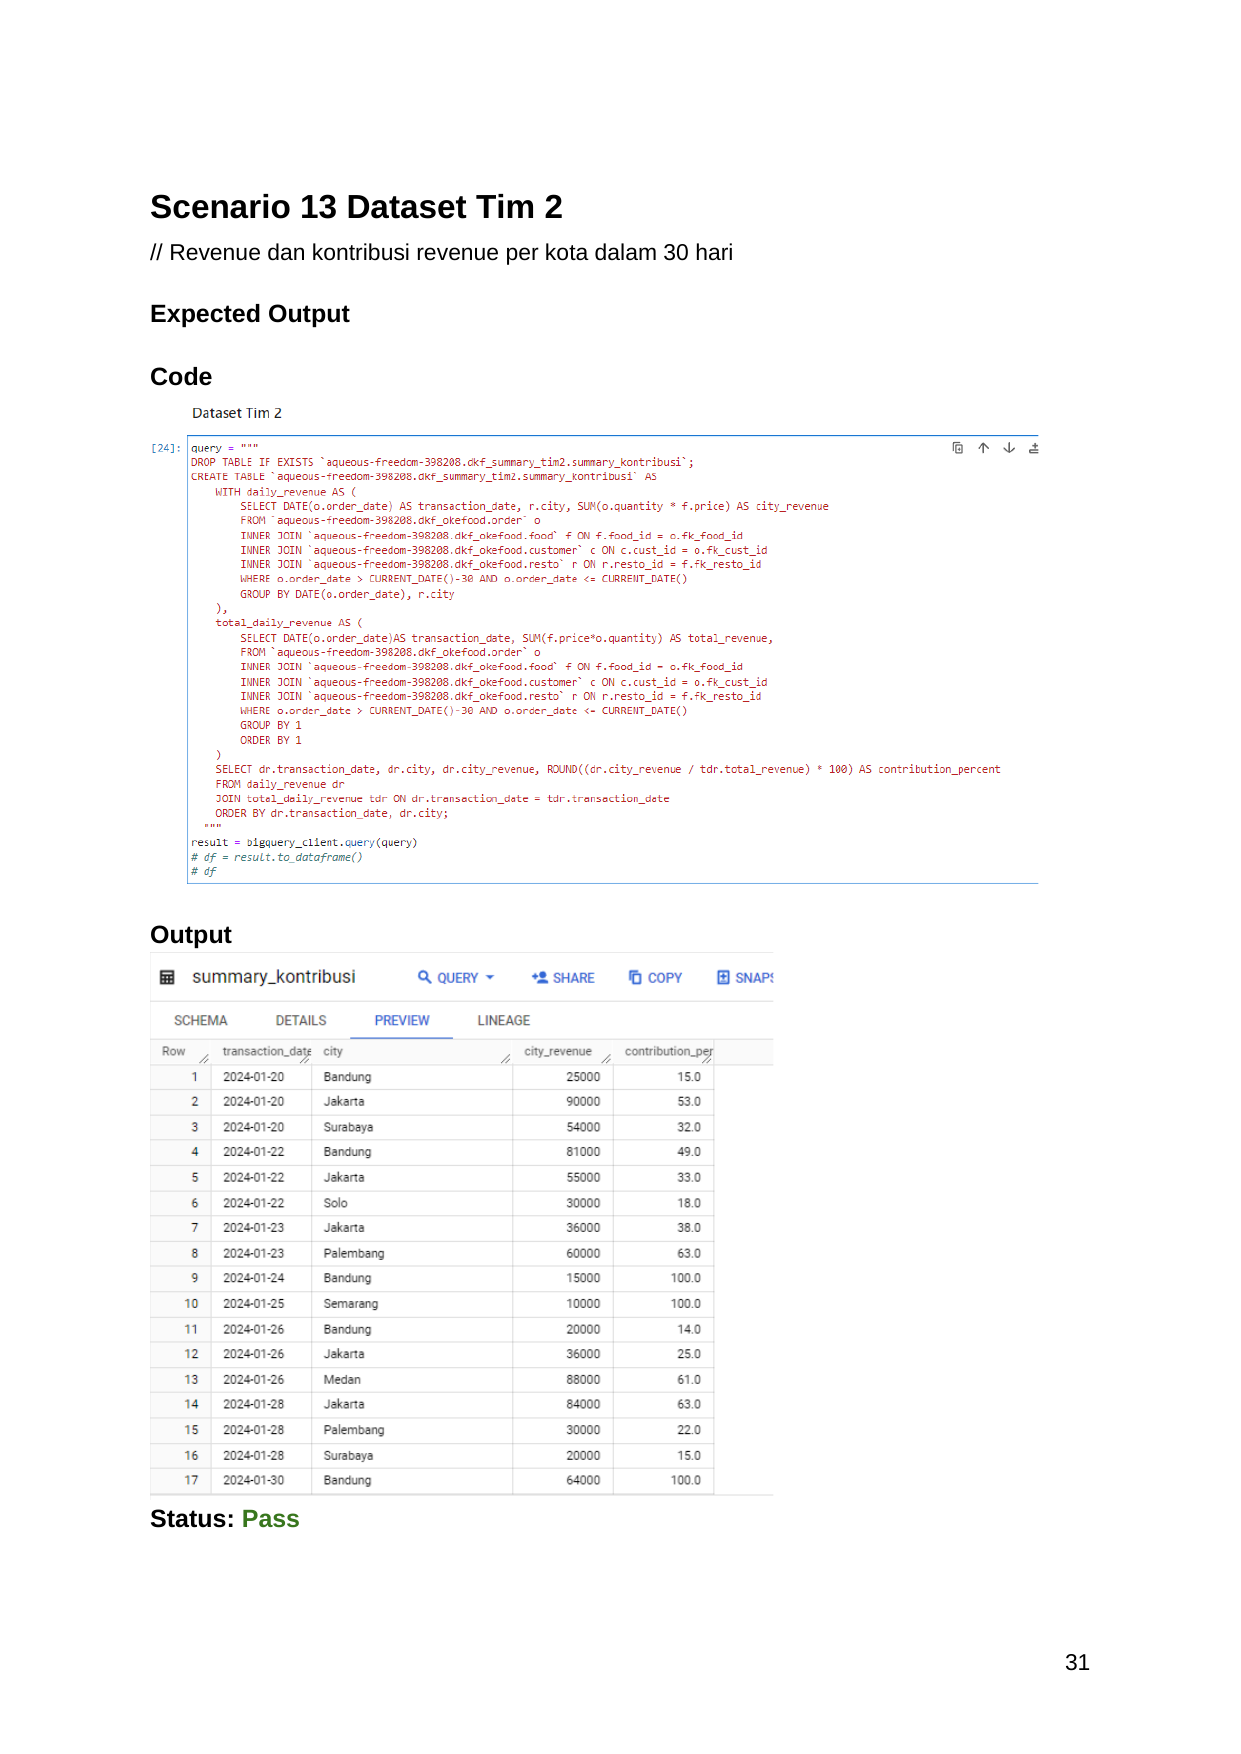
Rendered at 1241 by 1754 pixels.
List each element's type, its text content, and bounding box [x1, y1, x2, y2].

subtitle Status: Pass [150, 1504, 1090, 1532]
subtitle Scenario 13 Dataset Tim 2 [150, 187, 1090, 226]
subtitle Output [150, 920, 1090, 948]
picture [150, 952, 774, 1500]
picture [150, 395, 1039, 886]
text // Revenue dan kontribusi revenue per kota dalam 30 hari [150, 238, 1090, 265]
subtitle Expected Output [150, 299, 1090, 328]
subtitle Code [150, 362, 1090, 391]
